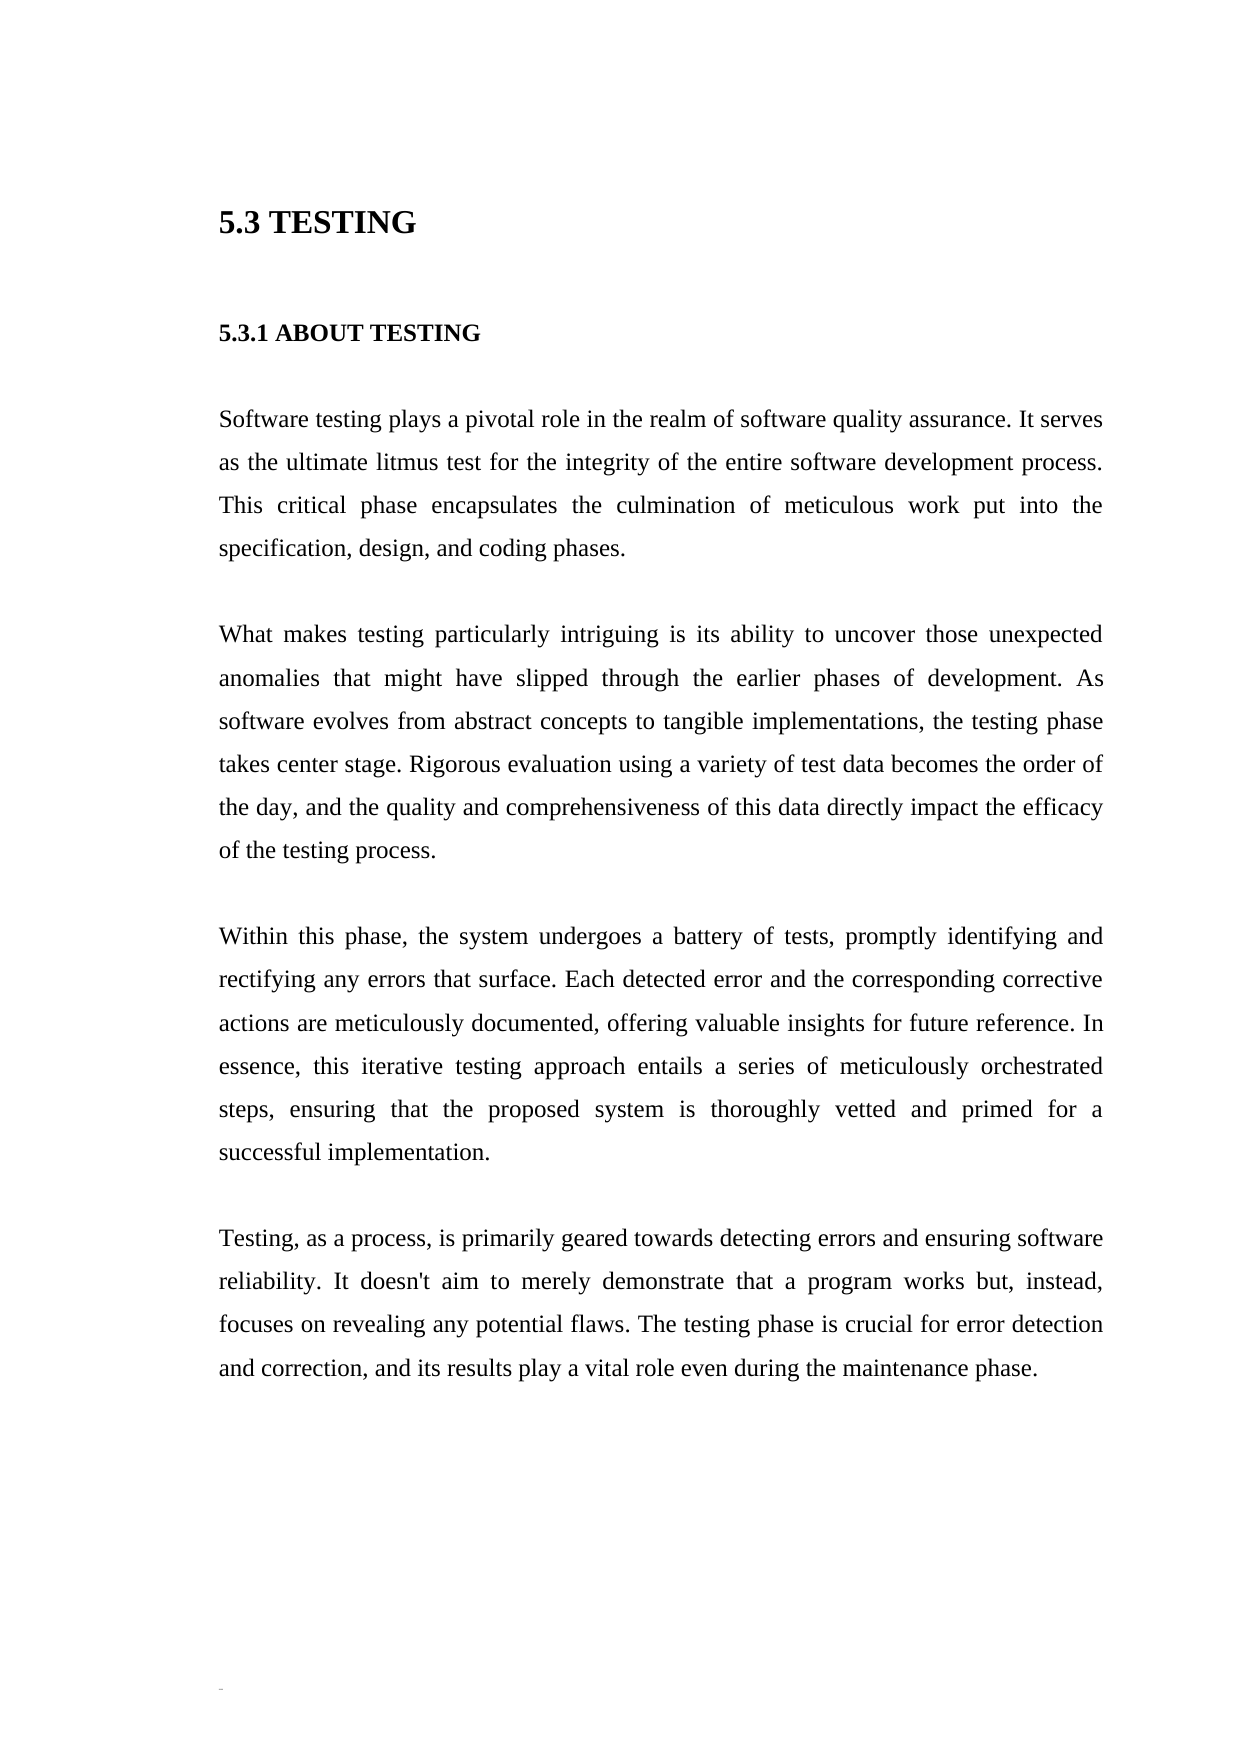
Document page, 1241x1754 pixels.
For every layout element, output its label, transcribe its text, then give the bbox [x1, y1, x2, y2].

text Within this phase, the system undergoes a battery of tests, promptly identifying and rectifying any errors that surface. Each detected error and the corresponding corrective actions are meticulously documented, offering valuable insights for future reference. In essence, this iterative testing approach entails a series of meticulously orchestrated steps, ensuring that the proposed system is thoroughly vetted and primed for a successful implementation. [218, 921, 1104, 1166]
text 5.3 TESTING [218, 203, 1104, 241]
text 5.3.1 ABOUT TESTING [218, 318, 1104, 346]
text Software testing plays a pivotal role in the realm of software quality assurance. It serves as the ultimate litmus test for the integrity of the entire software development process. This critical phase encapsulates the culmination of meticulous work put into the specification, design, and coding phases. [218, 404, 1104, 562]
text Testing, as a process, is primarily geared towards detecting errors and ensuring software reliability. It doesn't aim to merely demonstrate that a program works but, instead, focuses on revealing any potential flaws. The testing phase is crucial for error detection and correction, and its results play a vital role even during the maintenance phase. [218, 1223, 1104, 1381]
text What makes testing particularly intriguing is its ability to uncover those unexpected anomalies that might have slipped through the earlier phases of development. As software evolves from abstract concepts to tangible implementations, the testing phase takes center stage. Rigorous evaluation using a variety of test data becomes the order of the day, and the quality and comprehensiveness of this data directly impact the efficacy of the testing process. [218, 619, 1104, 864]
